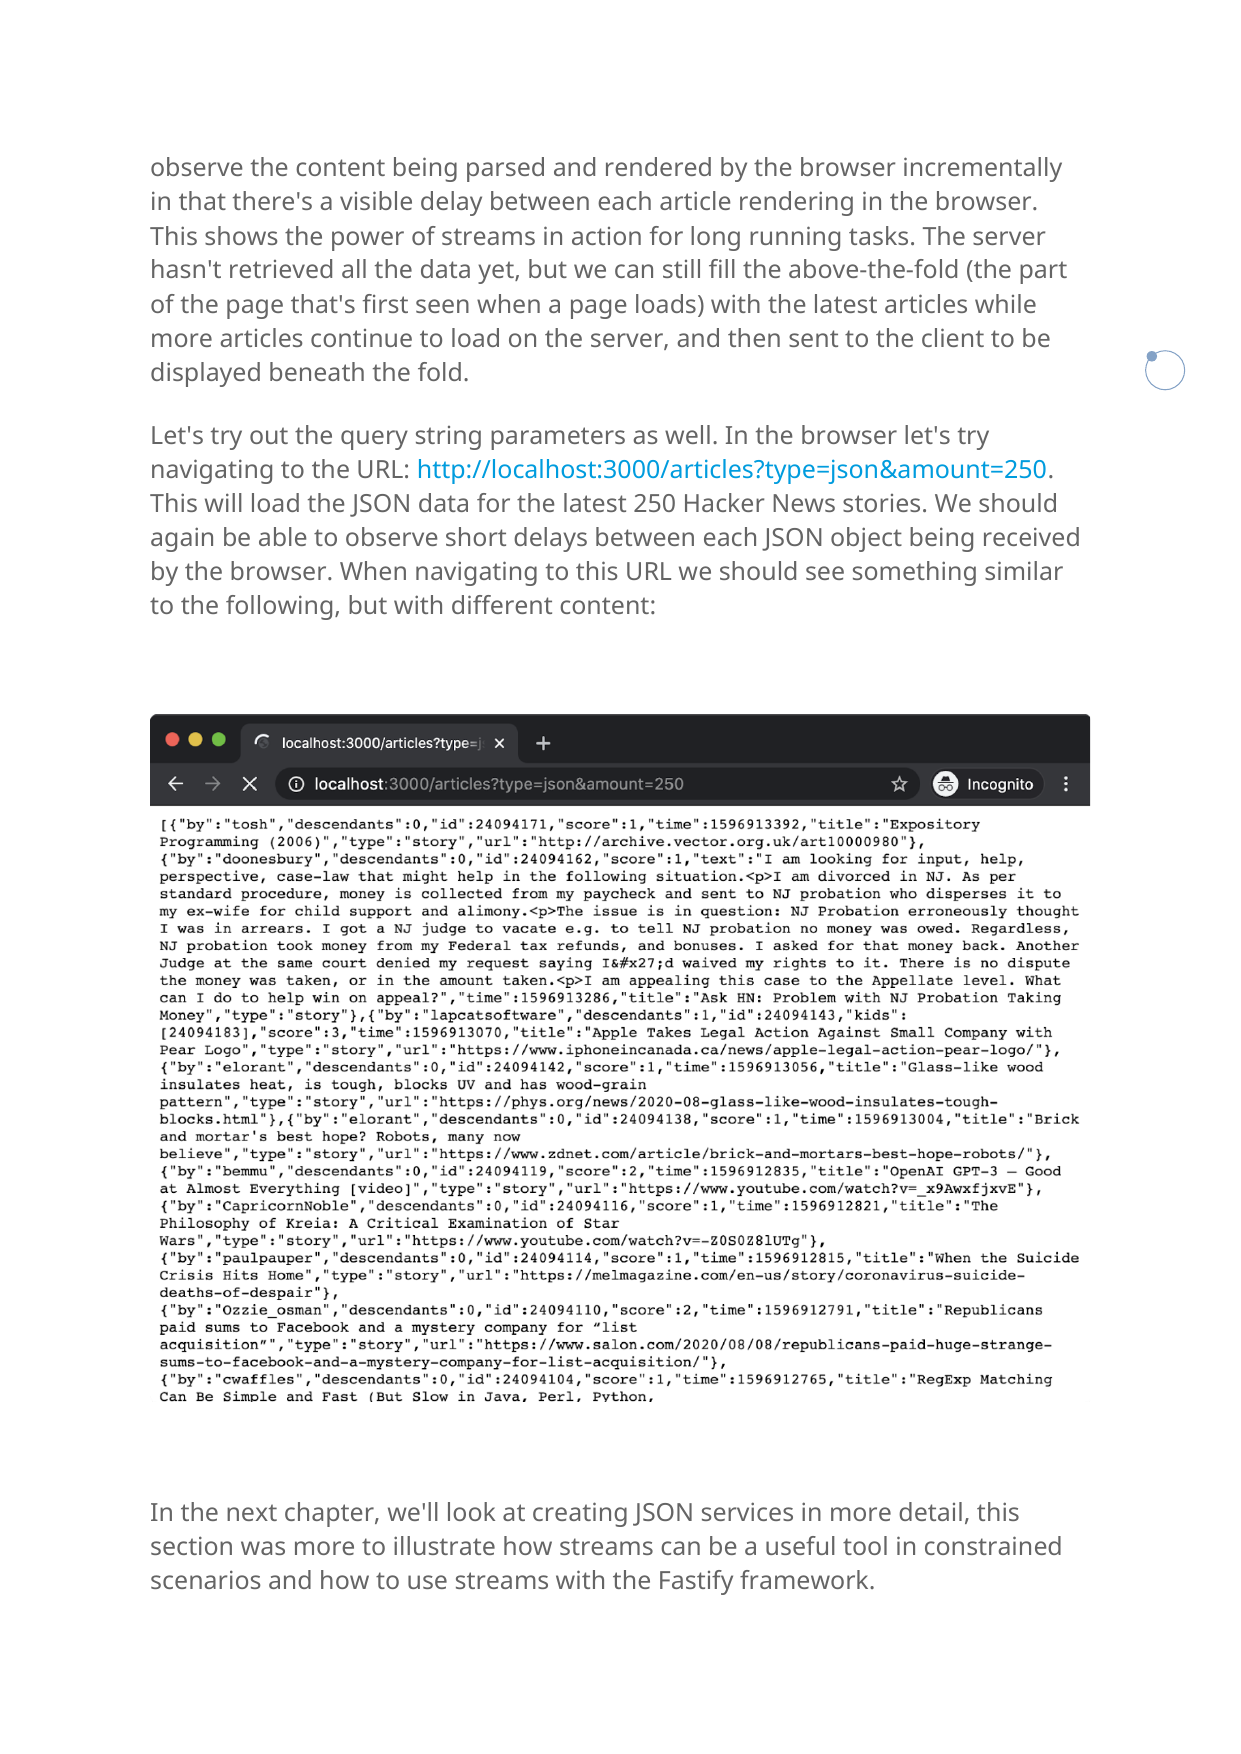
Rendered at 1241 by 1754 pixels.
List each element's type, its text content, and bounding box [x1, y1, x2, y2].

text In the next chapter, we'll look at creating JSON services in more detail, this section was more to illustrate how streams can be a useful tool in constrained scenarios and how to use streams with the Fastify framework. [150, 1494, 1090, 1596]
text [150, 150, 1090, 388]
text Let's try out the query string parameters as well. In the browser let's try navigating to the URL: http://localhost:3000/articles?type=json&amount=250. This will load the JSON data for the latest 250 Hacker News stories. We should again be able to observe short delays between each JSON object being received by the browser. When navigating to this URL we should see something similar to the following, but with different content: [150, 418, 1090, 622]
picture [150, 714, 1091, 1402]
